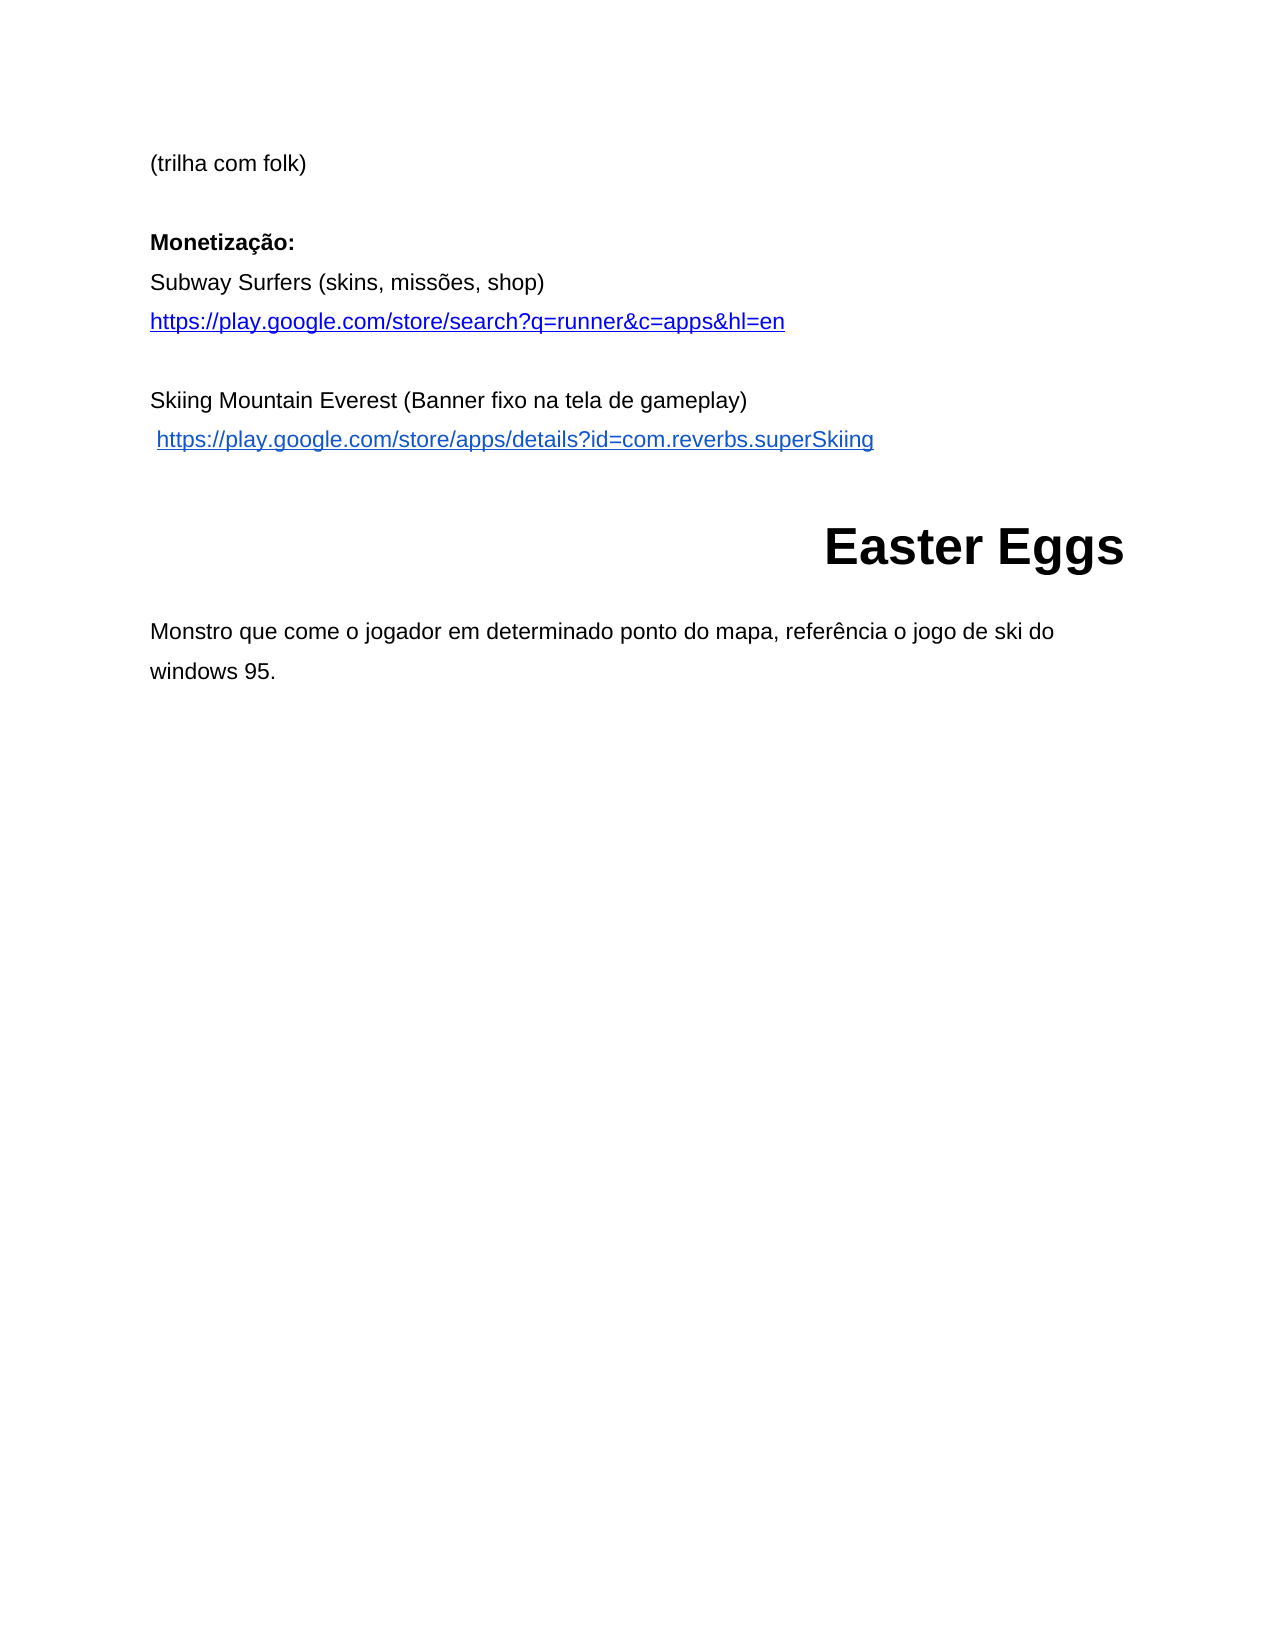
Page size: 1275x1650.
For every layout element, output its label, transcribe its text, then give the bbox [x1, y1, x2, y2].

text https://play.google.com/store/apps/details?id=com.reverbs.superSkiing [150, 426, 1125, 453]
text Monstro que come o jogador em determinado ponto do mapa, referência o jogo de ski do windows 95. [150, 618, 1125, 684]
subtitle Easter Eggs [150, 516, 1125, 576]
text (trilha com folk) [150, 150, 1125, 176]
text Monetização: [150, 229, 1125, 255]
text Skiing Mountain Everest (Banner fixo na tela de gameplay) [150, 387, 1125, 413]
text Subway Surfers (skins, missões, shop) [150, 268, 1125, 295]
text https://play.google.com/store/search?q=runner&c=apps&hl=en [150, 308, 1125, 334]
